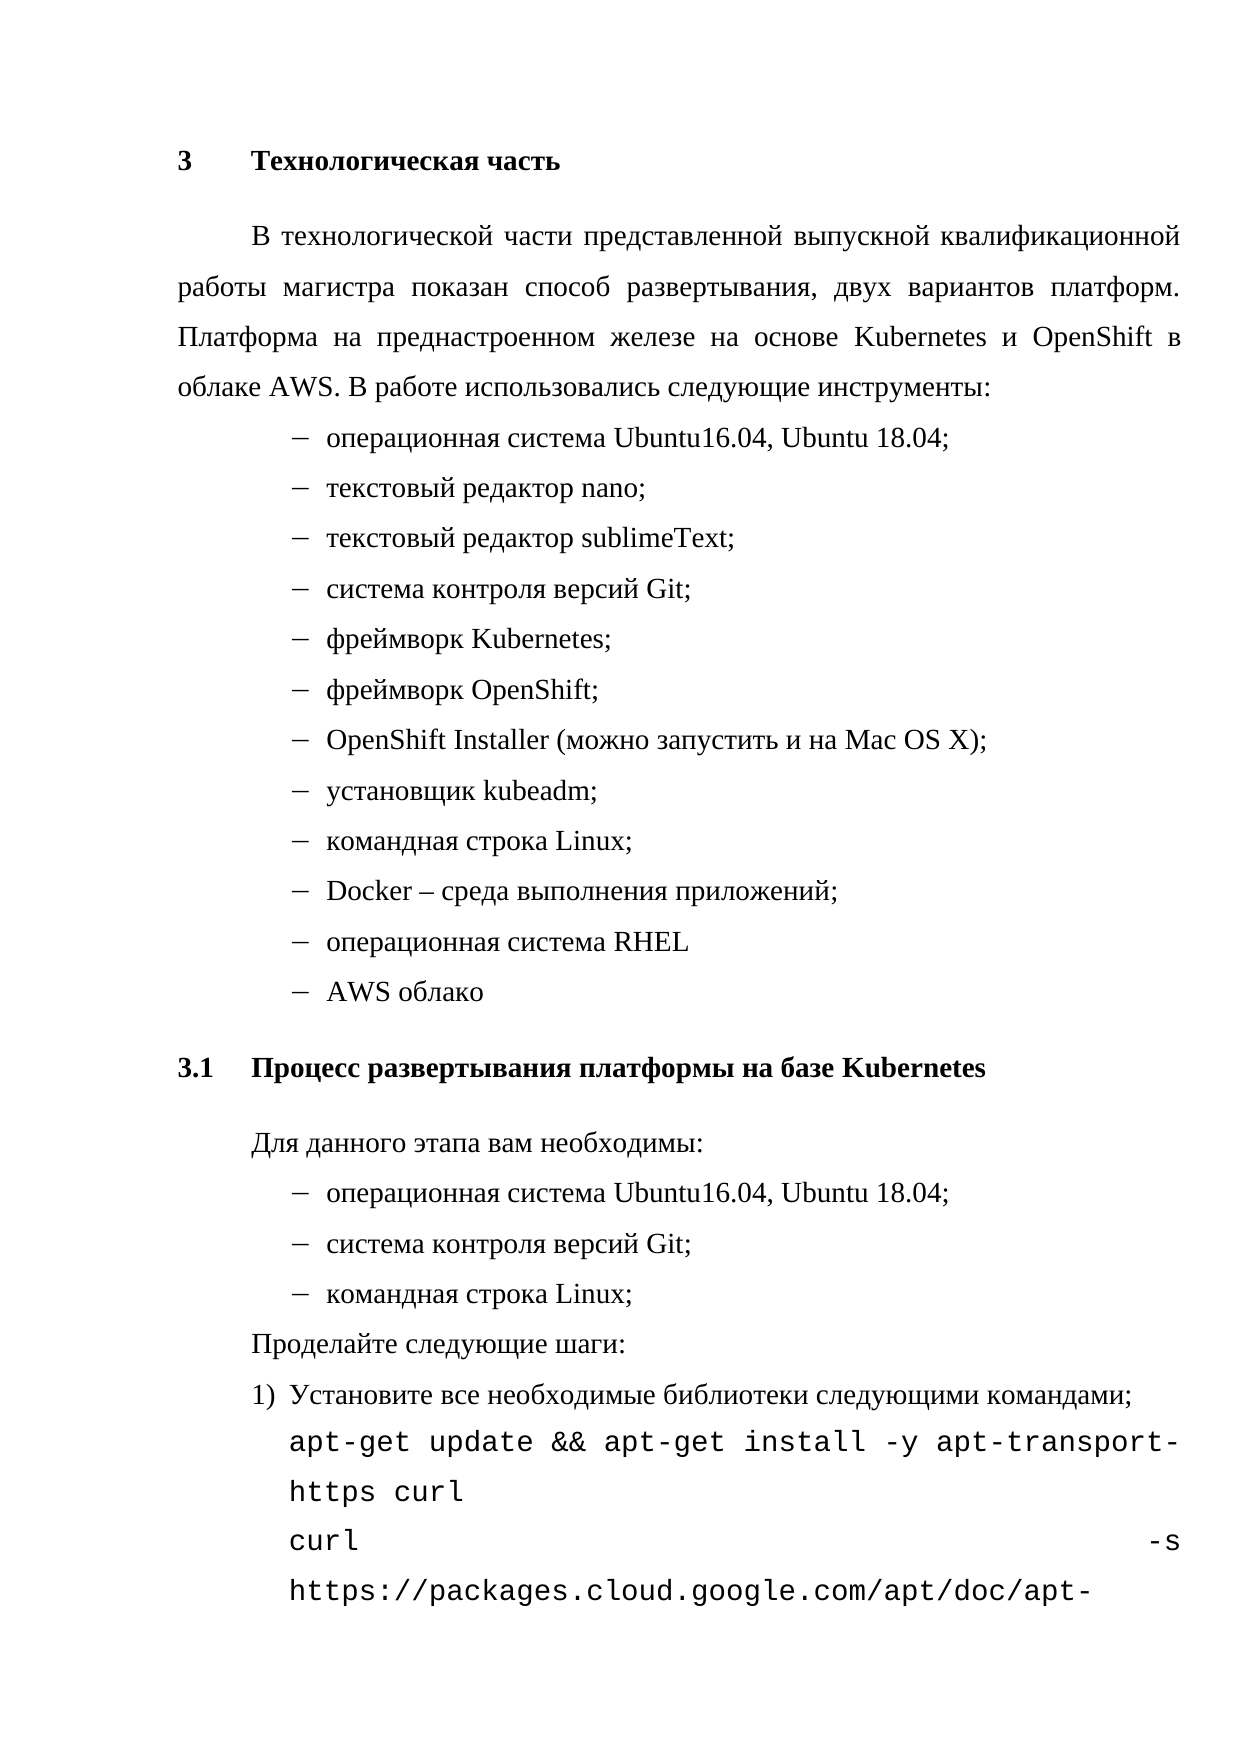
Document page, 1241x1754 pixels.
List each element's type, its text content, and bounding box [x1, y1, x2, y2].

list текстовый редактор nano; [288, 470, 1181, 504]
list командная строка Linux; [288, 823, 1181, 857]
list фреймворк OpenShift; [288, 672, 1181, 705]
subtitle Технологическая часть [177, 143, 1181, 177]
list Установите все необходимые библиотеки следующими командами; [251, 1377, 1181, 1410]
list OpenShift Installer (можно запустить и на Mac OS X); [288, 722, 1181, 756]
list командная строка Linux; [288, 1276, 1181, 1310]
list система контроля версий Git; [288, 1226, 1181, 1259]
list система контроля версий Git; [288, 571, 1181, 604]
subtitle Процесс развертывания платформы на базе Kubernetes [177, 1050, 1181, 1083]
text Для данного этапа вам необходимы: [177, 1125, 1181, 1158]
list apt-get update && apt-get install -y apt-transport-https curl [288, 1427, 1181, 1510]
list установщик kubeadm; [288, 773, 1181, 806]
list фреймворк Kubernetes; [288, 621, 1181, 655]
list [288, 1526, 1181, 1609]
list операционная система Ubuntu16.04, Ubuntu 18.04; [288, 420, 1181, 453]
text В технологической части представленной выпускной квалификационной работы магистра показан способ развертывания, двух вариантов платформ. Платформа на преднастроенном железе на основе Kubernetes и OpenShift в облаке AWS. В работе использовались следующие инструменты: [177, 218, 1181, 403]
list операционная система RHEL [288, 924, 1181, 957]
list текстовый редактор sublimeText; [288, 521, 1181, 554]
list AWS облако [288, 974, 1181, 1008]
list операционная система Ubuntu16.04, Ubuntu 18.04; [288, 1175, 1181, 1209]
text Проделайте следующие шаги: [177, 1327, 1181, 1360]
list Docker – среда выполнения приложений; [288, 873, 1181, 907]
